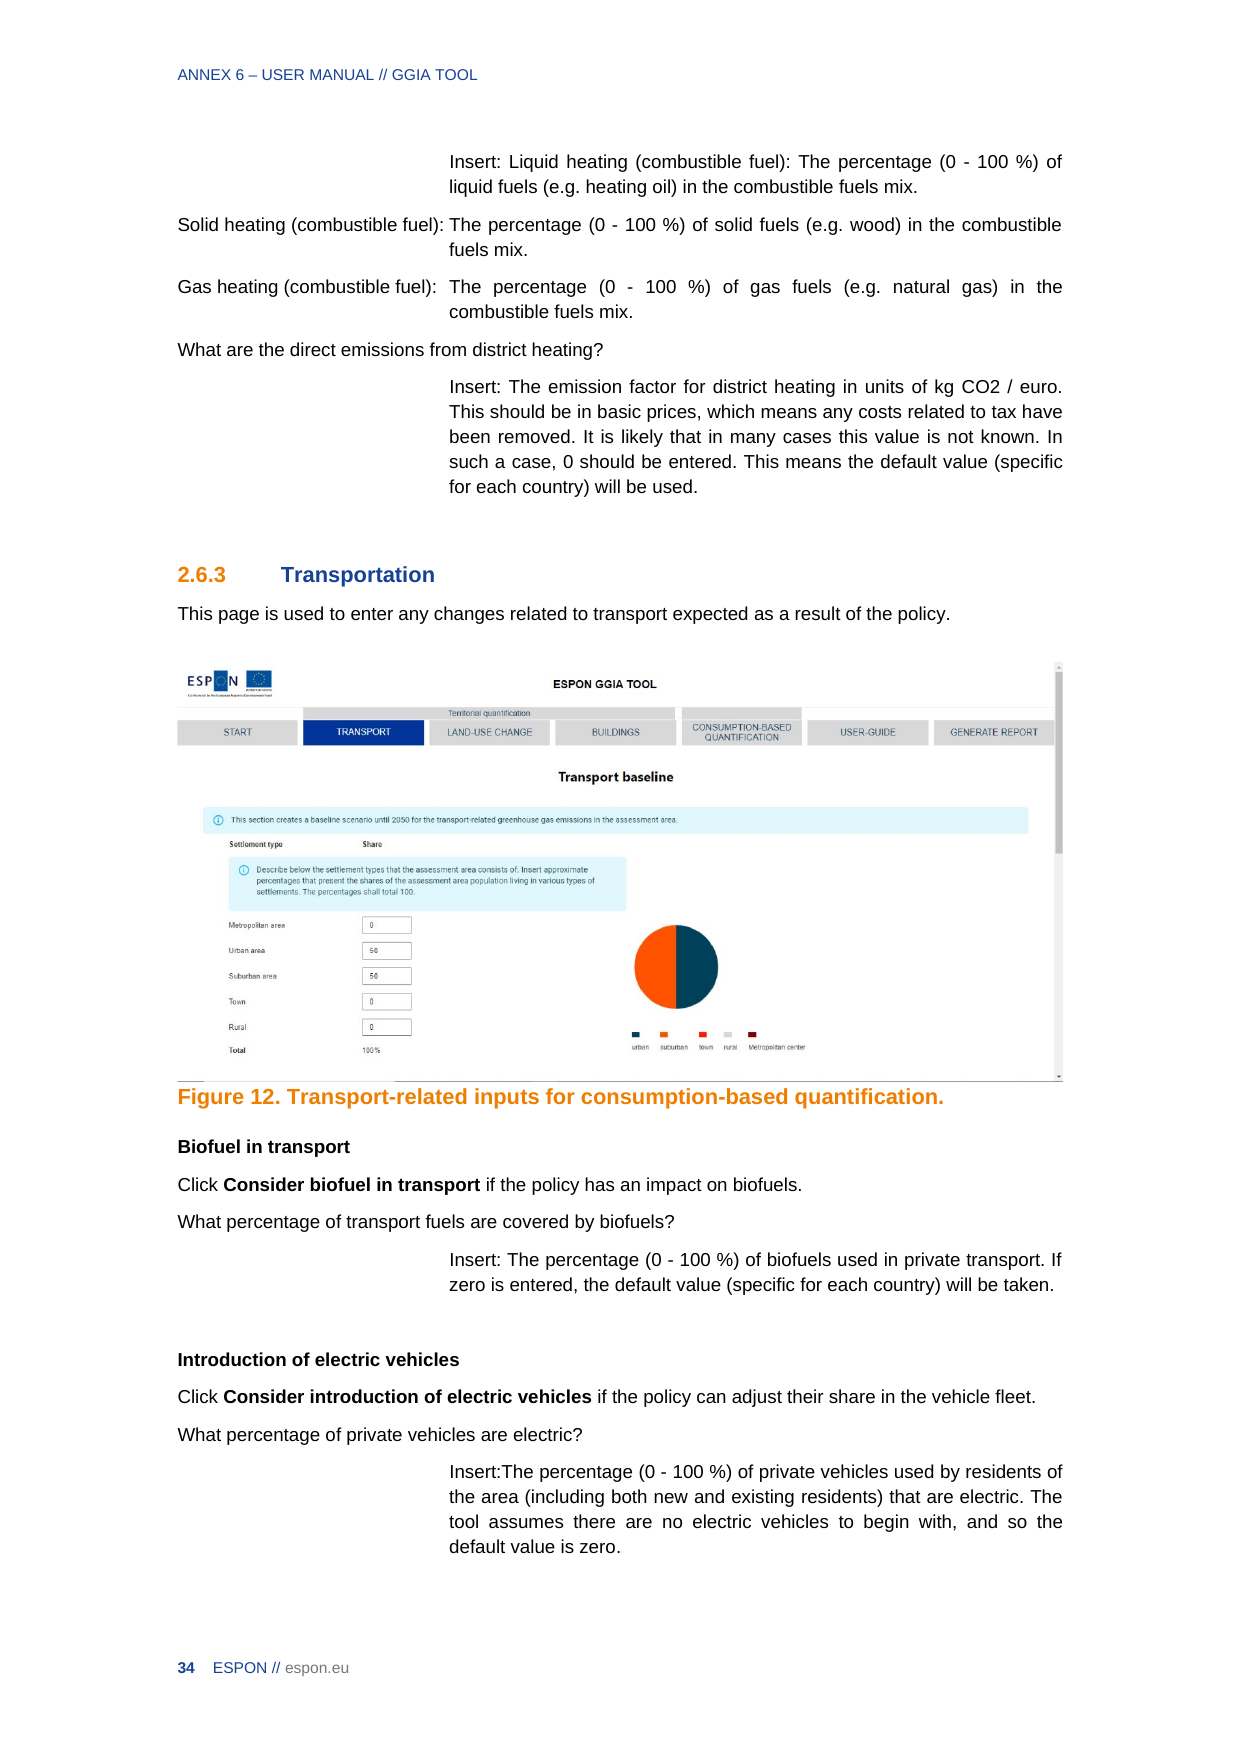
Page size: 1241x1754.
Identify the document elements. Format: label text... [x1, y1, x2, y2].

text Click Consider introduction of electric vehicles if the policy can adjust their share in the vehicle fleet. [177, 1383, 1063, 1408]
text Click Consider biofuel in transport if the policy has an impact on biofuels. [177, 1170, 1063, 1195]
subtitle Transportation [177, 560, 1063, 587]
text This page is used to enter any changes related to transport expected as a result of the policy. [177, 600, 1063, 625]
text Insert: The emission factor for district heating in units of kg CO2 / euro. This should be in basic prices, which means any costs related to tax have been removed. It is likely that in many cases this value is not known. In such a case, 0 should be entered. This means the default value (specific for each country) will be used. [449, 373, 1063, 498]
text Introduction of electric vehicles [177, 1345, 1063, 1370]
text What are the direct emissions from district heating? [177, 335, 1063, 360]
text Insert: Liquid heating (combustible fuel): The percentage (0 - 100 %) of liquid fuels (e.g. heating oil) in the combustible fuels mix. [449, 148, 1063, 198]
text Figure 12. Transport-related inputs for consumption-based quantification. [177, 1082, 1063, 1109]
text Insert: The percentage (0 - 100 %) of biofuels used in private transport. If zero is entered, the default value (specific for each country) will be taken. [449, 1245, 1063, 1295]
text Solid heating (combustible fuel): The percentage (0 - 100 %) of solid fuels (e.g. wood) in the combustible fuels mix. [177, 210, 1063, 260]
text What percentage of transport fuels are covered by biofuels? [177, 1208, 1063, 1233]
text Biofuel in transport [177, 1133, 1063, 1158]
text Gas heating (combustible fuel): The percentage (0 - 100 %) of gas fuels (e.g. natural gas) in the combustible fuels mix. [177, 273, 1063, 323]
text What percentage of private vehicles are electric? [177, 1420, 1063, 1445]
text Insert:The percentage (0 - 100 %) of private vehicles used by residents of the area (including both new and existing residents) that are electric. The tool assumes there are no electric vehicles to begin with, and so the default value is zero. [449, 1458, 1063, 1558]
picture [177, 662, 1063, 1082]
